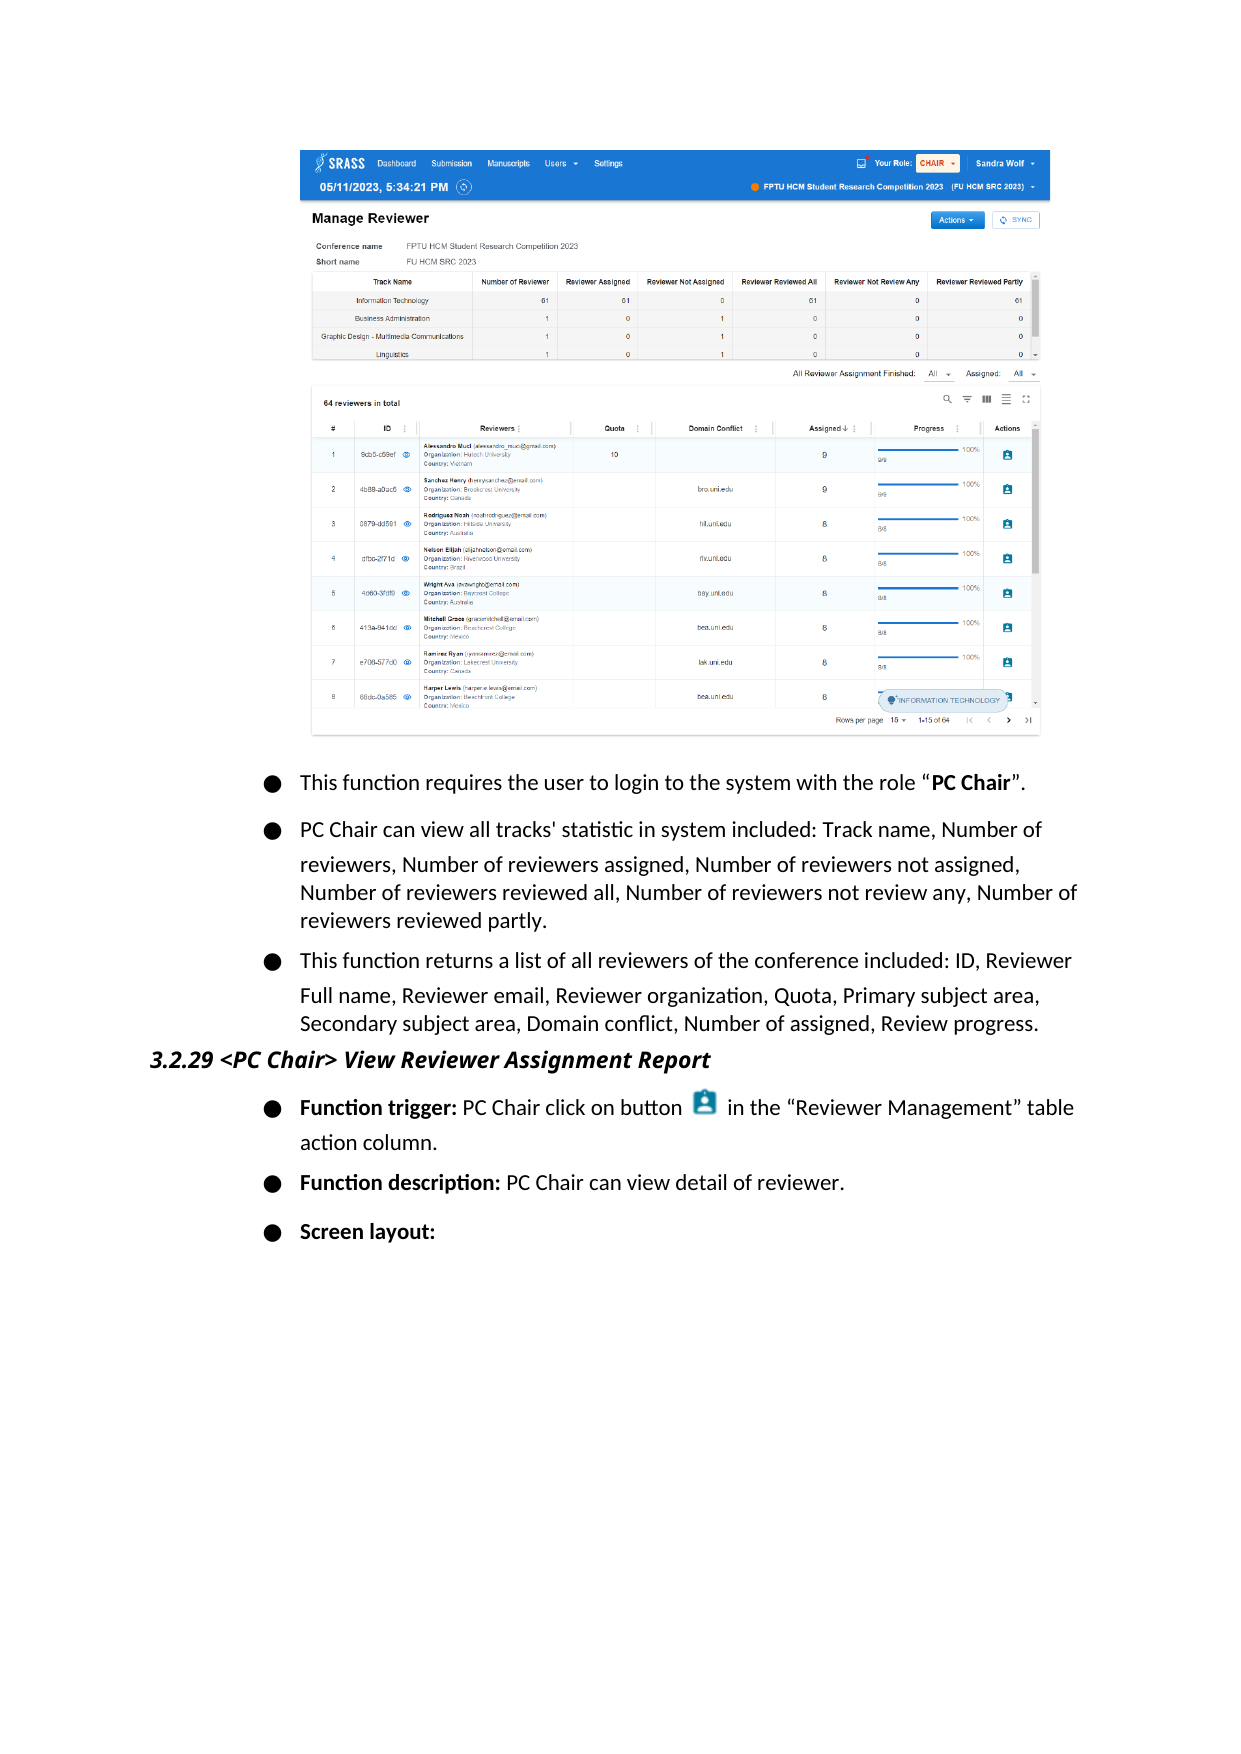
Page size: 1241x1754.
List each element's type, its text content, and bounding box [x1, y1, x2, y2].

picture [300, 150, 1050, 750]
list PC Chair can view all tracks' statistic in system included: Track name, Number of reviewers, Number of reviewers assigned, Number of reviewers not assigned, Number of reviewers reviewed all, Number of reviewers not review any, Number of reviewers reviewed partly. [262, 803, 1093, 934]
list Function trigger: PC Chair click on button in the “Reviewer Management” table action column. [262, 1081, 1093, 1156]
picture [688, 1086, 723, 1115]
list This function requires the user to login to the system with the role “PC Chair”. [262, 756, 1093, 803]
list This function returns a list of all reviewers of the conference included: ID, Reviewer Full name, Reviewer email, Reviewer organization, Quota, Primary subject area, Secondary subject area, Domain conflict, Number of assigned, Review progress. [262, 934, 1093, 1037]
list Screen layout: [262, 1206, 1093, 1253]
subtitle 3.2.29 <PC Chair> View Reviewer Assignment Report [150, 1043, 1093, 1075]
list Function description: PC Chair can view detail of reviewer. [262, 1156, 1093, 1203]
